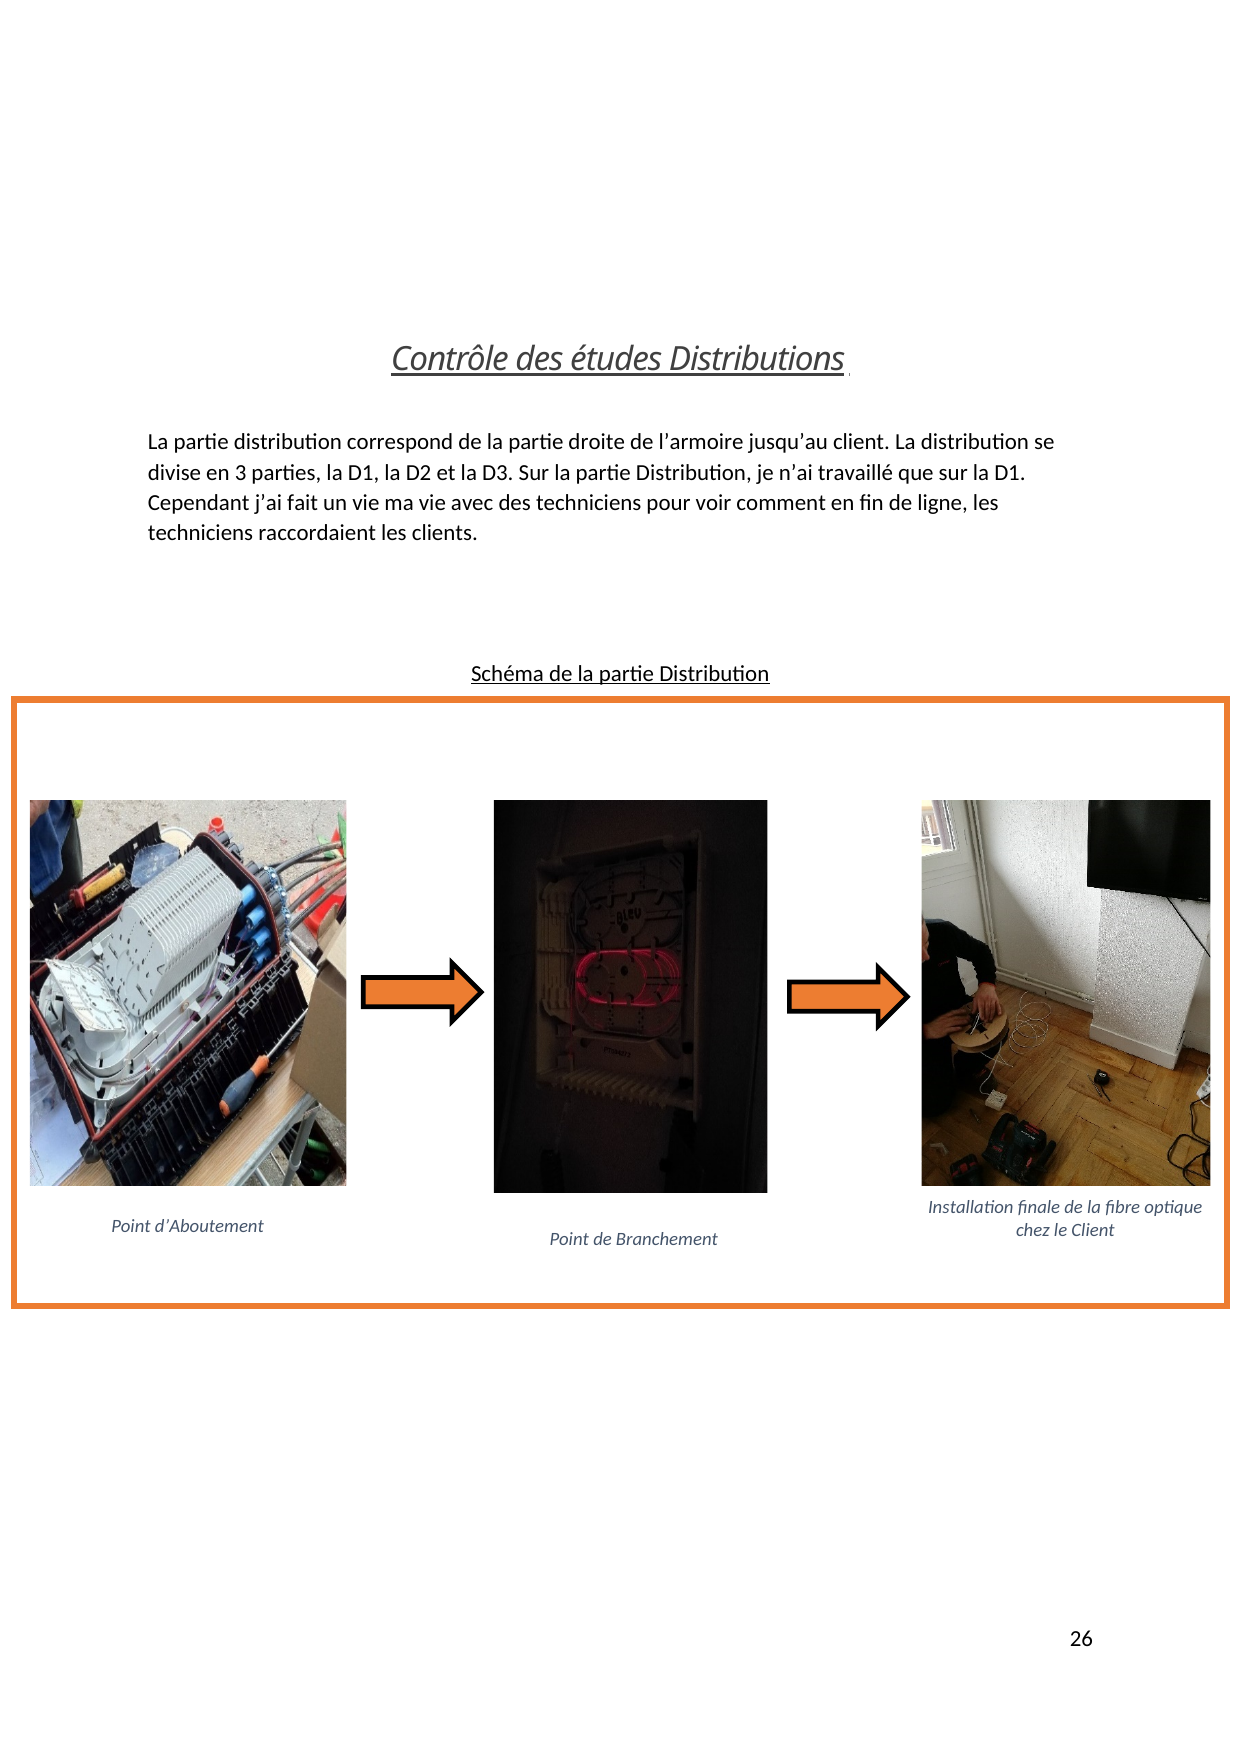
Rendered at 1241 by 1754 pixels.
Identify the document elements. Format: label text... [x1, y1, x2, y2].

picture [492, 800, 768, 1191]
title Contrôle des études Distributions [148, 335, 1093, 381]
text La partie distribution correspond de la partie droite de l’armoire jusqu’au client. La distribution se divise en 3 parties, la D1, la D2 et la D3. Sur la partie Distribution, je n’ai travaillé que sur la D1. Cependant j’ai fait un vie ma vie avec des techniciens pour voir comment en fin de ligne, les techniciens raccordaient les clients. [148, 427, 1093, 546]
picture [29, 800, 347, 1186]
text Schéma de la partie Distribution [148, 659, 1093, 687]
picture [921, 800, 1211, 1186]
